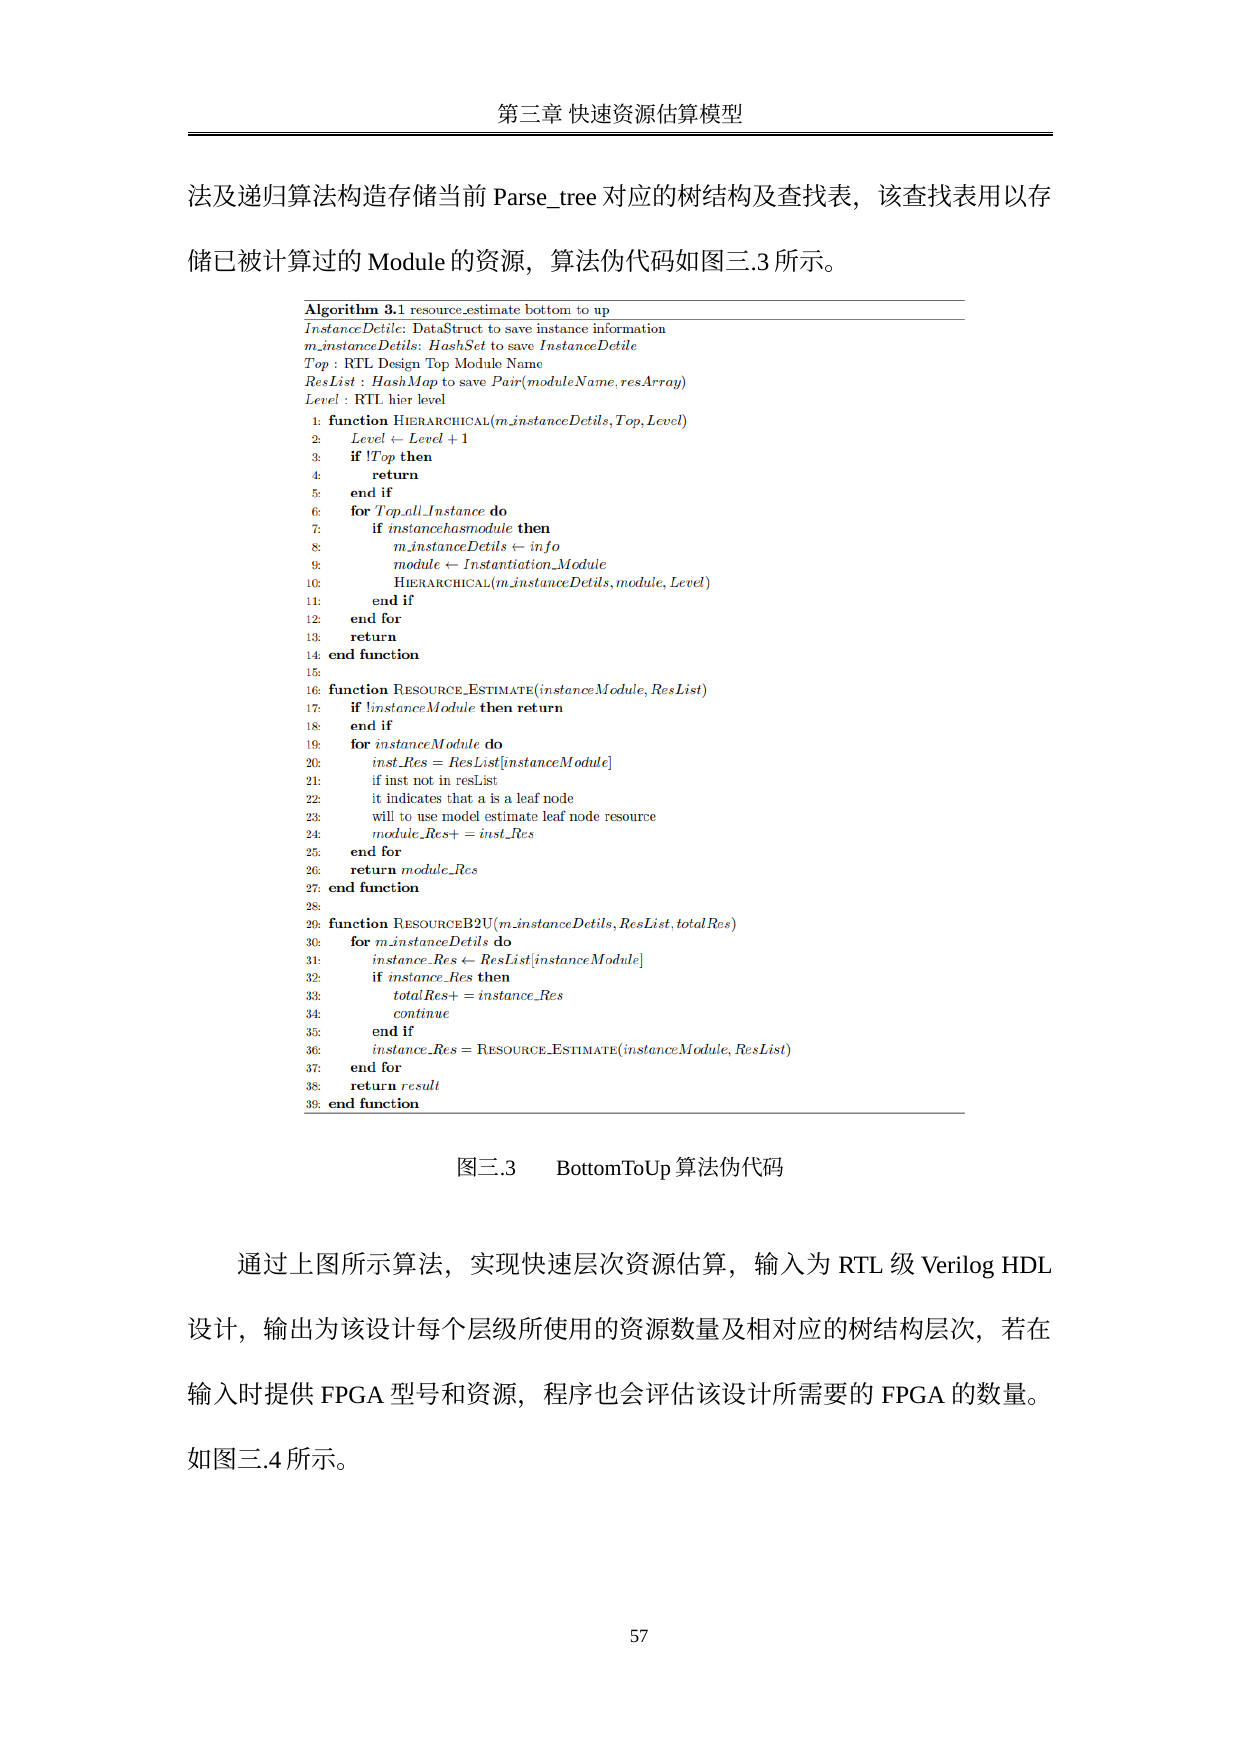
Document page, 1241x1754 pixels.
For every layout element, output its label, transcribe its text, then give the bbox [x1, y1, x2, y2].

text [187, 162, 1053, 292]
picture [287, 292, 978, 1122]
text BottomToUp算法伪代码 [187, 1149, 1053, 1182]
text 通过上图所示算法，实现快速层次资源估算，输入为RTL级Verilog HDL设计，输出为该设计每个层级所使用的资源数量及相对应的树结构层次，若在输入时提供FPGA型号和资源，程序也会评估该设计所需要的FPGA的数量。如图3.15所示。 [187, 1230, 1053, 1490]
